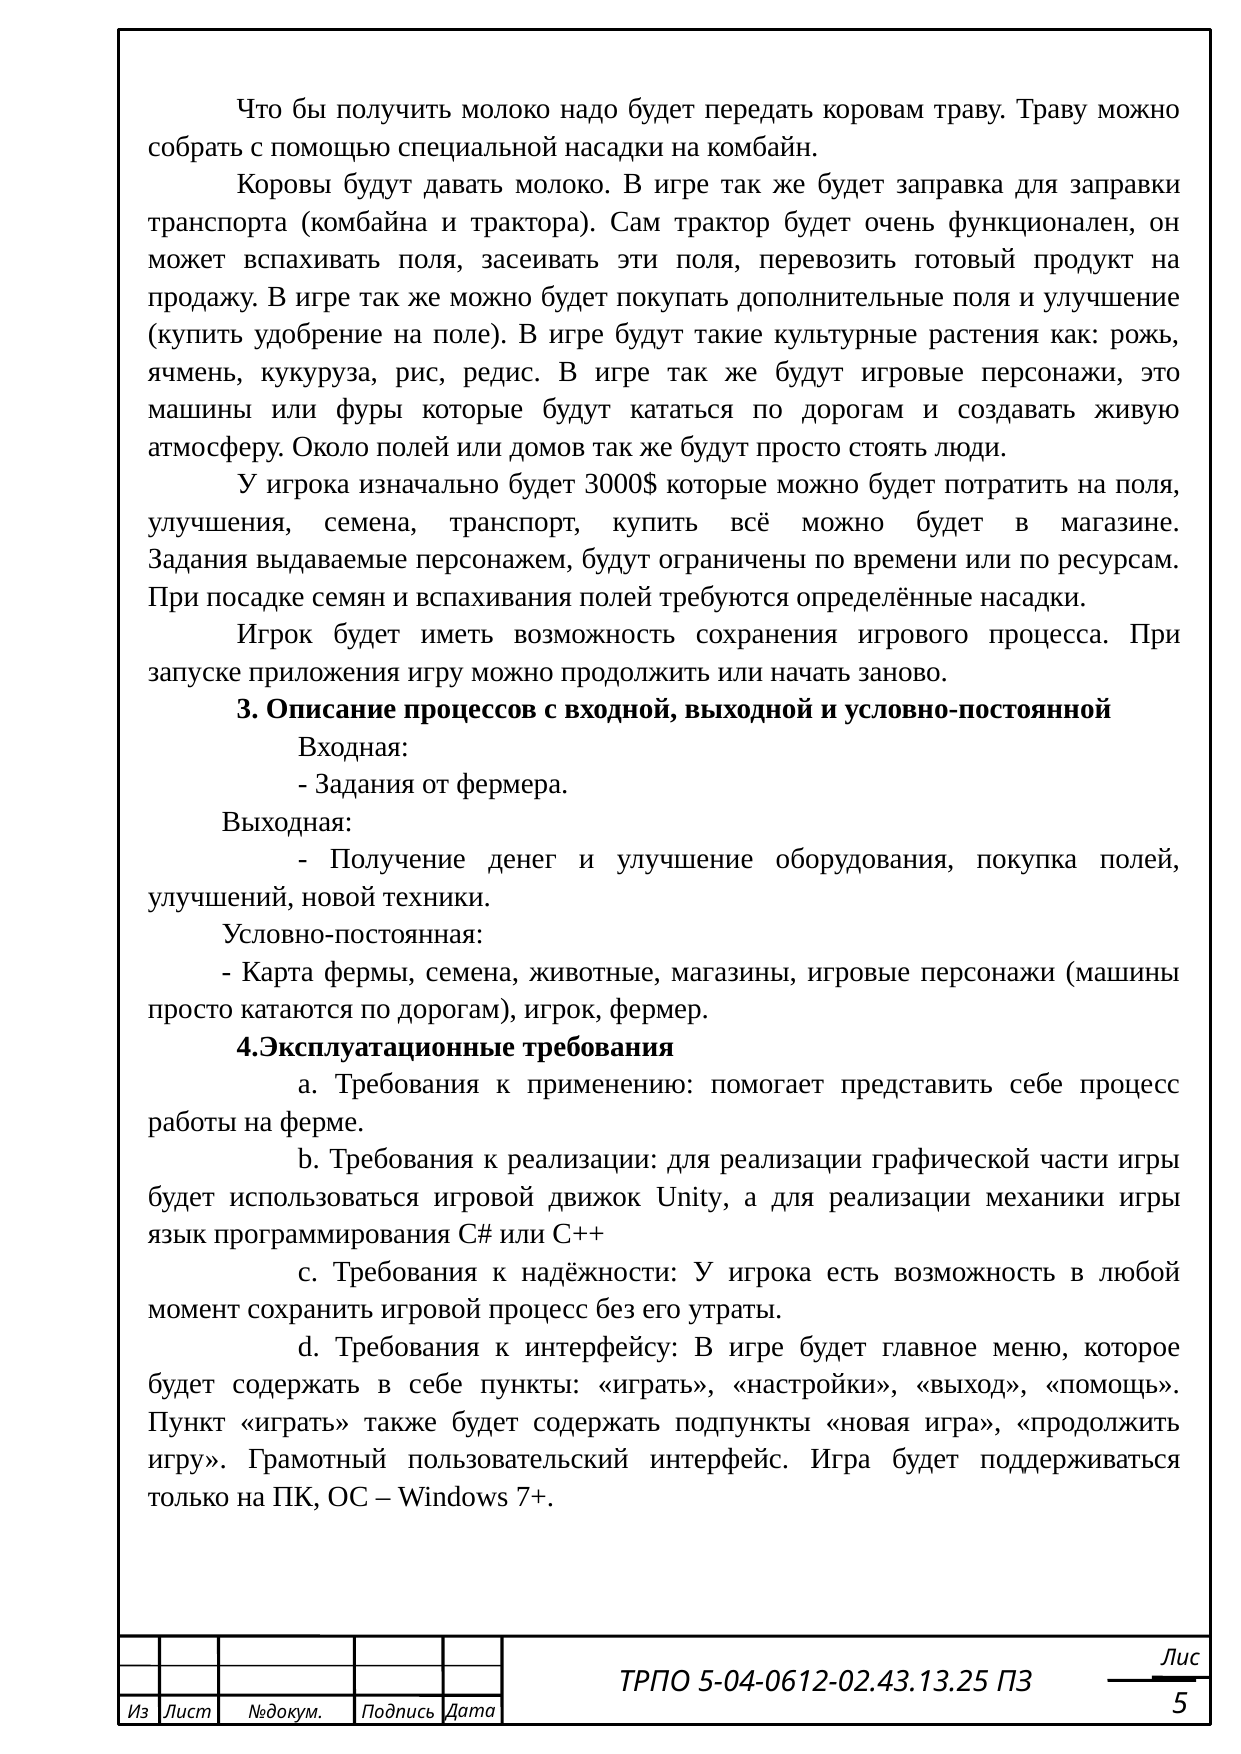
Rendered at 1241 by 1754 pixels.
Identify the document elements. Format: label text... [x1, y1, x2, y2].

text - Задания от фермера. [148, 764, 1181, 801]
text - Получение денег и улучшение оборудования, покупка полей, улучшений, новой техники. [148, 839, 1181, 914]
text 4.Эксплуатационные требования [148, 1026, 1181, 1064]
text c. Требования к надёжности: У игрока есть возможность в любой момент сохранить игровой процесс без его утраты. [148, 1251, 1181, 1326]
text Условно-постоянная: [148, 914, 1181, 951]
text У игрока изначально будет 3000$ которые можно будет потратить на поля, улучшения, семена, транспорт, купить всё можно будет в магазине. Задания выдаваемые персонажем, будут ограничены по времени или по ресурсам. При посадке семян и вспахивания полей требуются определённые насадки. [148, 464, 1181, 614]
text b. Требования к реализации: для реализации графической части игры будет использоваться игровой движок Unity, а для реализации механики игры язык программирования C# или С++ [148, 1139, 1181, 1251]
text Что бы получить молоко надо будет передать коровам траву. Траву можно собрать с помощью специальной насадки на комбайн. [148, 89, 1181, 164]
text - Карта фермы, семена, животные, магазины, игровые персонажи (машины просто катаются по дорогам), игрок, фермер. [148, 951, 1181, 1026]
text Коровы будут давать молоко. В игре так же будет заправка для заправки транспорта (комбайна и трактора). Сам трактор будет очень функционален, он может вспахивать поля, засеивать эти поля, перевозить готовый продукт на продажу. В игре так же можно будет покупать дополнительные поля и улучшение (купить удобрение на поле). В игре будут такие культурные растения как: рожь, ячмень, кукуруза, рис, редис. В игре так же будут игровые персонажи, это машины или фуры которые будут кататься по дорогам и создавать живую атмосферу. Около полей или домов так же будут просто стоять люди. [148, 164, 1181, 464]
text Игрок будет иметь возможность сохранения игрового процесса. При запуске приложения игру можно продолжить или начать заново. [148, 614, 1181, 689]
text а. Требования к применению: помогает представить себе процесс работы на ферме. [148, 1064, 1181, 1139]
text Входная: [148, 726, 1181, 764]
text 3. Описание процессов с входной, выходной и условно-постоянной [148, 689, 1181, 726]
text Выходная: [148, 801, 1181, 839]
text d. Требования к интерфейсу: В игре будет главное меню, которое будет содержать в себе пункты: «играть», «настройки», «выход», «помощь». Пункт «играть» также будет содержать подпункты «новая игра», «продолжить игру». Грамотный пользовательский интерфейс. Игра будет поддерживаться только на ПК, ОС – Windows 7+. [148, 1326, 1181, 1514]
